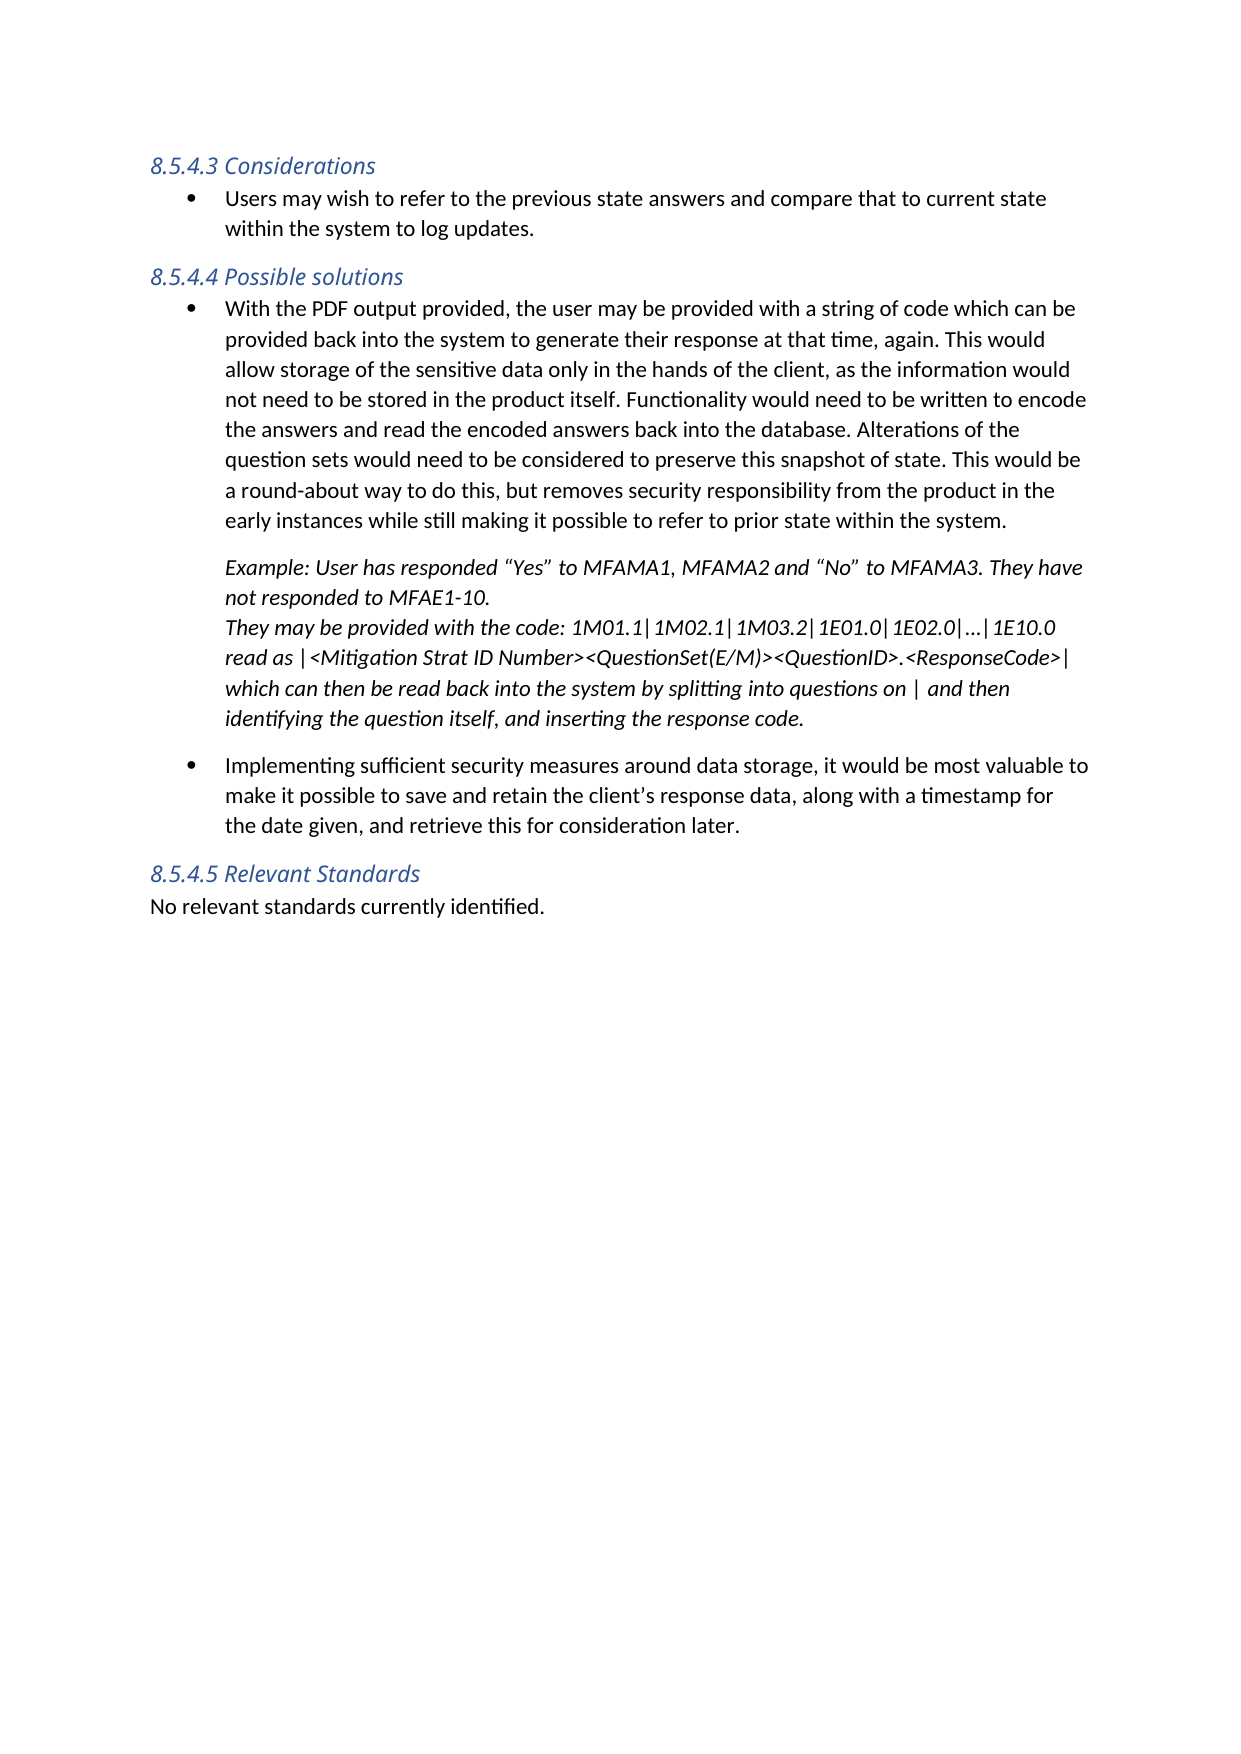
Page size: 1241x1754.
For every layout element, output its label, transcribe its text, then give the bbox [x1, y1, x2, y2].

subtitle 8.5.4.3 Considerations [150, 150, 1090, 181]
list With the PDF output provided, the user may be provided with a string of code which can be provided back into the system to generate their response at that time, again. This would allow storage of the sensitive data only in the hands of the client, as the information would not need to be stored in the product itself. Functionality would need to be written to encode the answers and read the encoded answers back into the database. Alterations of the question sets would need to be considered to preserve this snapshot of state. This would be a round-about way to do this, but removes security responsibility from the product in the early instances while still making it possible to refer to prior state within the system. [187, 294, 1090, 534]
subtitle 8.5.4.5 Relevant Standards [150, 858, 1090, 889]
subtitle 8.5.4.4 Possible solutions [150, 261, 1090, 292]
list Users may wish to refer to the previous state answers and compare that to current state within the system to log updates. [187, 184, 1090, 242]
list Implementing sufficient security measures around data storage, it would be most valuable to make it possible to save and retain the client’s response data, along with a timestamp for the date given, and retrieve this for consideration later. [187, 751, 1090, 839]
text No relevant standards currently identified. [150, 892, 1090, 920]
text Example: User has responded “Yes” to MFAMA1, MFAMA2 and “No” to MFAMA3. They have not responded to MFAE1-10. They may be provided with the code: 1M01.1|1M02.1|1M03.2|1E01.0|1E02.0|…|1E10.0 read as |<Mitigation Strat ID Number><QuestionSet(E/M)><QuestionID>.<ResponseCode>| which can then be read back into the system by splitting into questions on | and then identifying the question itself, and inserting the response code. [225, 553, 1090, 732]
